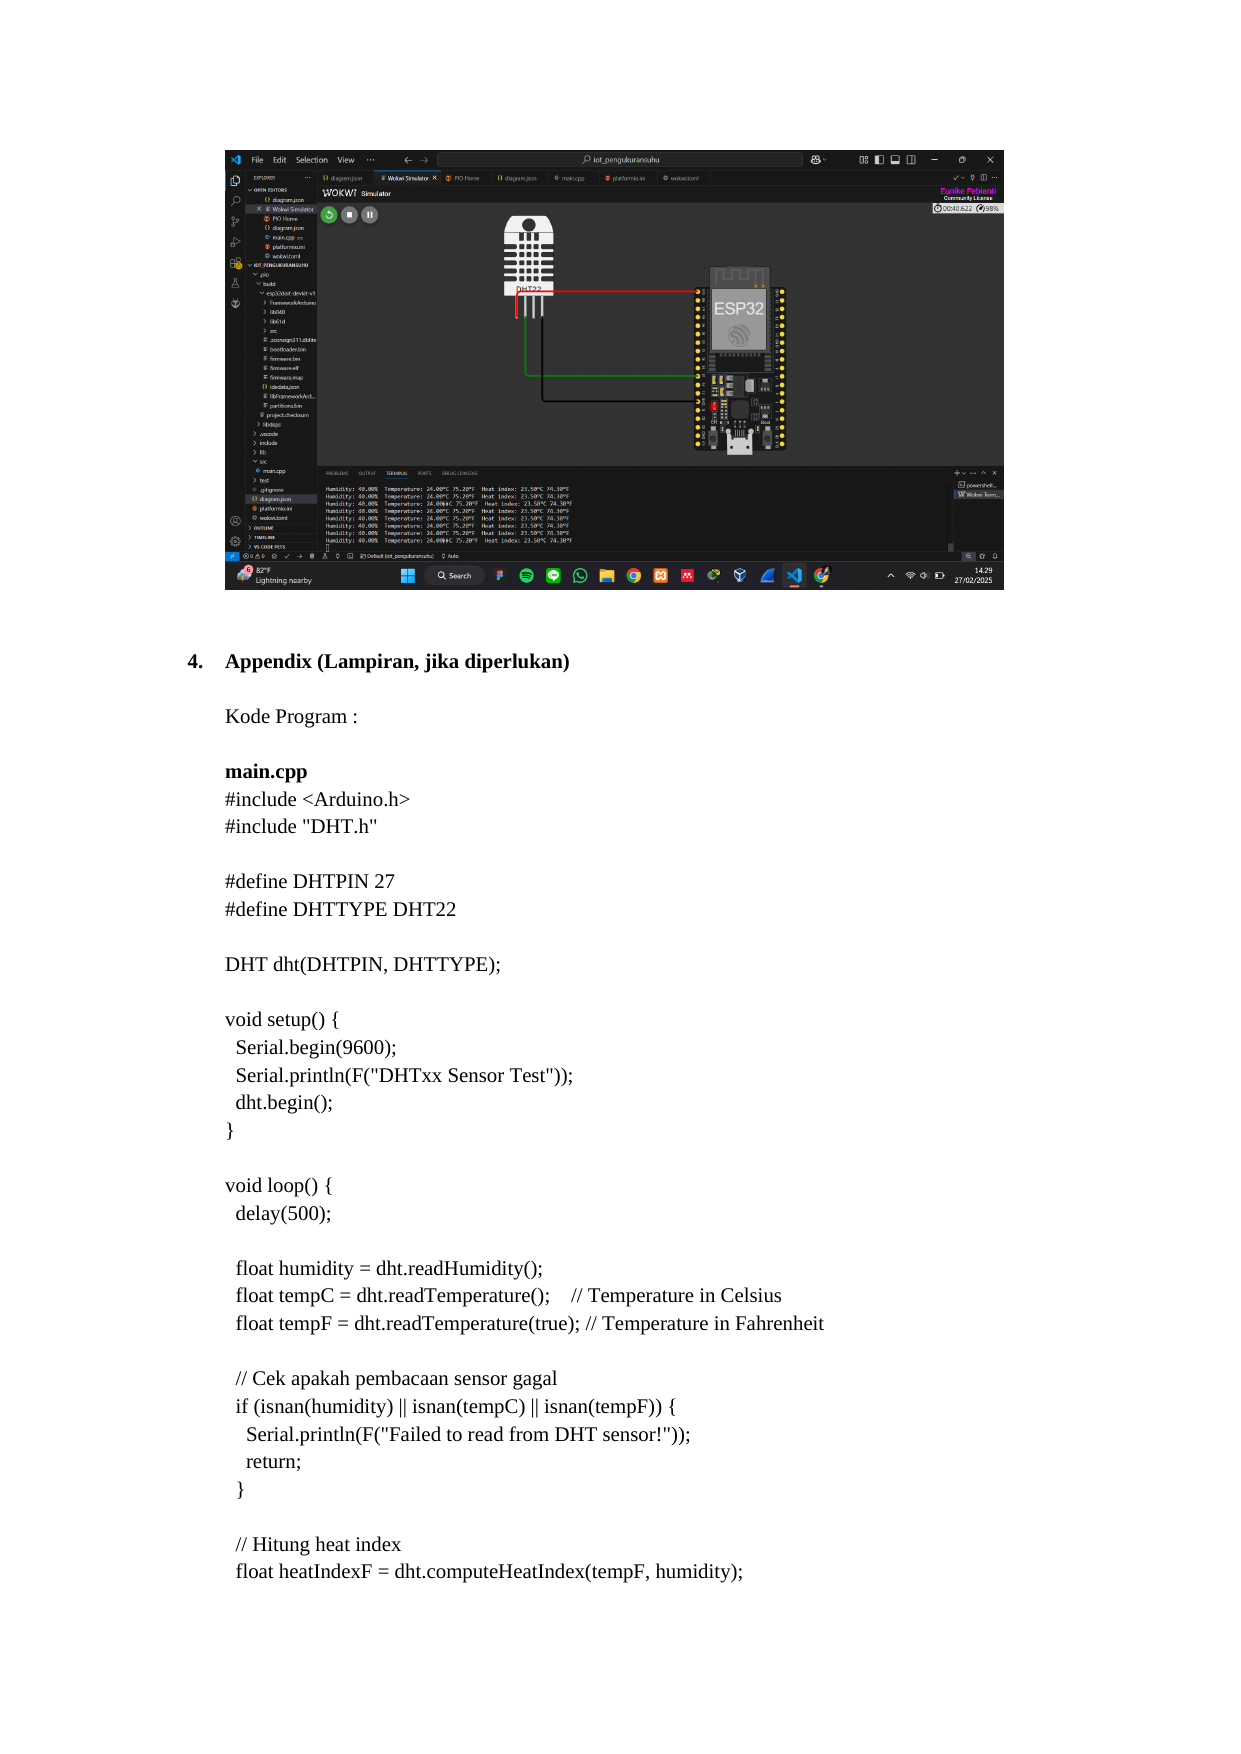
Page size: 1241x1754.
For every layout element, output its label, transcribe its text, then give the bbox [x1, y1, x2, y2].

text #define DHTPIN 27 [225, 869, 1090, 893]
text void setup() { [225, 1007, 1090, 1031]
text #include "DHT.h" [225, 814, 1090, 838]
text if (isnan(humidity) || isnan(tempC) || isnan(tempF)) { [225, 1394, 1090, 1418]
text delay(500); [225, 1201, 1090, 1225]
text main.cpp [225, 759, 1090, 783]
text Serial.println(F("Failed to read from DHT sensor!")); [225, 1421, 1090, 1446]
text dht.begin(); [225, 1090, 1090, 1114]
text // Cek apakah pembacaan sensor gagal [225, 1366, 1090, 1390]
text } [225, 1118, 1090, 1142]
text Kode Program : [225, 704, 1090, 728]
text return; [225, 1449, 1090, 1473]
text float tempF = dht.readTemperature(true); // Temperature in Fahrenheit [225, 1311, 1090, 1335]
picture [225, 150, 1004, 590]
text float humidity = dht.readHumidity(); [225, 1256, 1090, 1280]
text } [225, 1477, 1090, 1501]
text float tempC = dht.readTemperature(); // Temperature in Celsius [225, 1283, 1090, 1307]
text Serial.println(F("DHTxx Sensor Test")); [225, 1063, 1090, 1087]
text // Hitung heat index [225, 1532, 1090, 1556]
text float heatIndexF = dht.computeHeatIndex(tempF, humidity); [225, 1559, 1090, 1583]
text #include <Arduino.h> [225, 787, 1090, 811]
list Appendix (Lampiran, jika diperlukan) [187, 648, 1090, 673]
text void loop() { [225, 1173, 1090, 1197]
text #define DHTTYPE DHT22 [225, 897, 1090, 921]
text DHT dht(DHTPIN, DHTTYPE); [225, 952, 1090, 976]
text Serial.begin(9600); [225, 1035, 1090, 1059]
